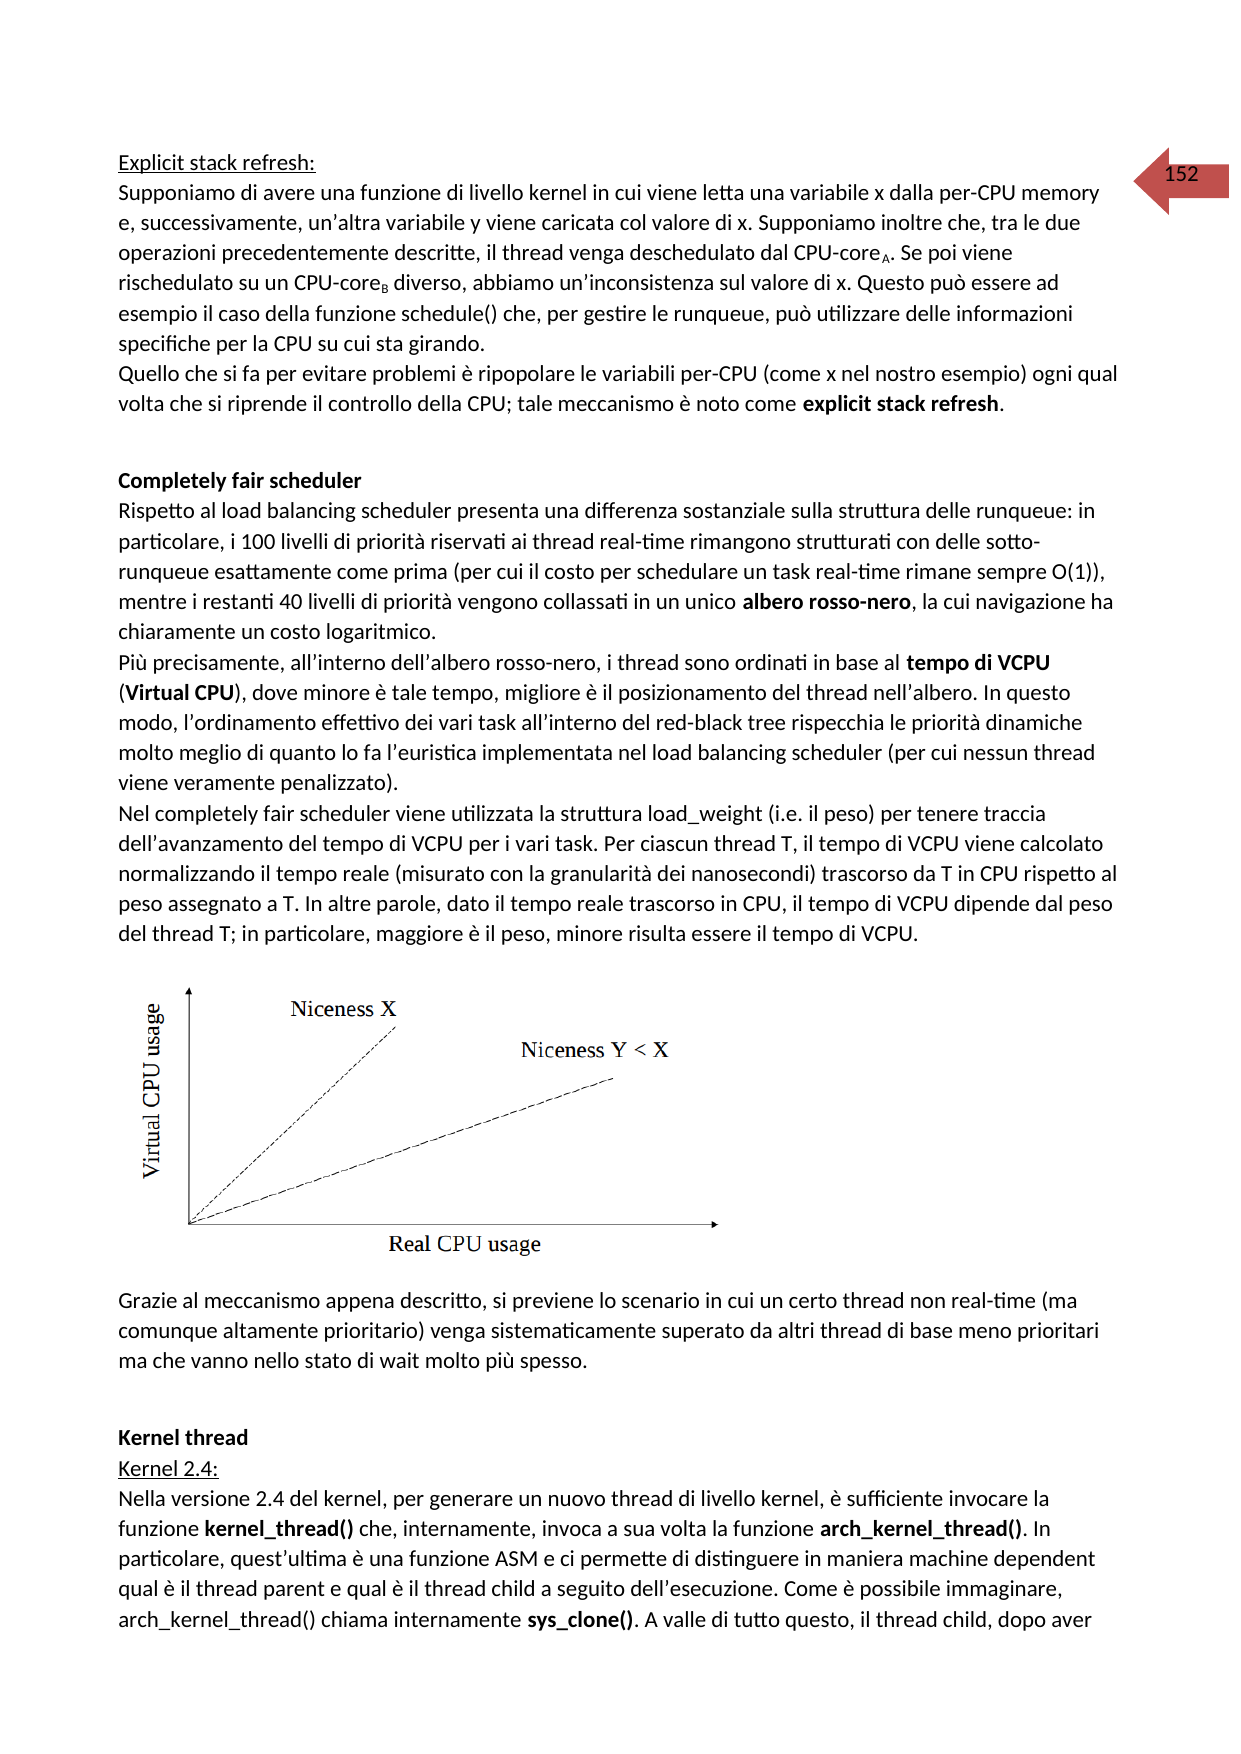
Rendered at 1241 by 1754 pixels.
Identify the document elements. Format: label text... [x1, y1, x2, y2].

text Explicit stack refresh: Supponiamo di avere una funzione di livello kernel in cui viene letta una variabile x dalla per-CPU memory e, successivamente, un’altra variabile y viene caricata col valore di x. Supponiamo inoltre che, tra le due operazioni precedentemente descritte, il thread venga deschedulato dal CPU-coreA. Se poi viene rischedulato su un CPU-coreB diverso, abbiamo un’inconsistenza sul valore di x. Questo può essere ad esempio il caso della funzione schedule() che, per gestire le runqueue, può utilizzare delle informazioni specifiche per la CPU su cui sta girando. Quello che si fa per evitare problemi è ripopolare le variabili per-CPU (come x nel nostro esempio) ogni qual volta che si riprende il controllo della CPU; tale meccanismo è noto come explicit stack refresh. [118, 148, 1122, 417]
text Grazie al meccanismo appena descritto, si previene lo scenario in cui un certo thread non real-time (ma comunque altamente prioritario) venga sistematicamente superato da altri thread di base meno prioritari ma che vanno nello stato di wait molto più spesso. [118, 1286, 1122, 1374]
picture [118, 966, 740, 1267]
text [118, 1393, 1122, 1633]
text Completely fair scheduler Rispetto al load balancing scheduler presenta una differenza sostanziale sulla struttura delle runqueue: in particolare, i 100 livelli di priorità riservati ai thread real-time rimangono strutturati con delle sotto-runqueue esattamente come prima (per cui il costo per schedulare un task real-time rimane sempre O(1)), mentre i restanti 40 livelli di priorità vengono collassati in un unico albero rosso-nero, la cui navigazione ha chiaramente un costo logaritmico. Più precisamente, all’interno dell’albero rosso-nero, i thread sono ordinati in base al tempo di VCPU (Virtual CPU), dove minore è tale tempo, migliore è il posizionamento del thread nell’albero. In questo modo, l’ordinamento effettivo dei vari task all’interno del red-black tree rispecchia le priorità dinamiche molto meglio di quanto lo fa l’euristica implementata nel load balancing scheduler (per cui nessun thread viene veramente penalizzato). Nel completely fair scheduler viene utilizzata la struttura load_weight (i.e. il peso) per tenere traccia dell’avanzamento del tempo di VCPU per i vari task. Per ciascun thread T, il tempo di VCPU viene calcolato normalizzando il tempo reale (misurato con la granularità dei nanosecondi) trascorso da T in CPU rispetto al peso assegnato a T. In altre parole, dato il tempo reale trascorso in CPU, il tempo di VCPU dipende dal peso del thread T; in particolare, maggiore è il peso, minore risulta essere il tempo di VCPU. [118, 436, 1122, 947]
